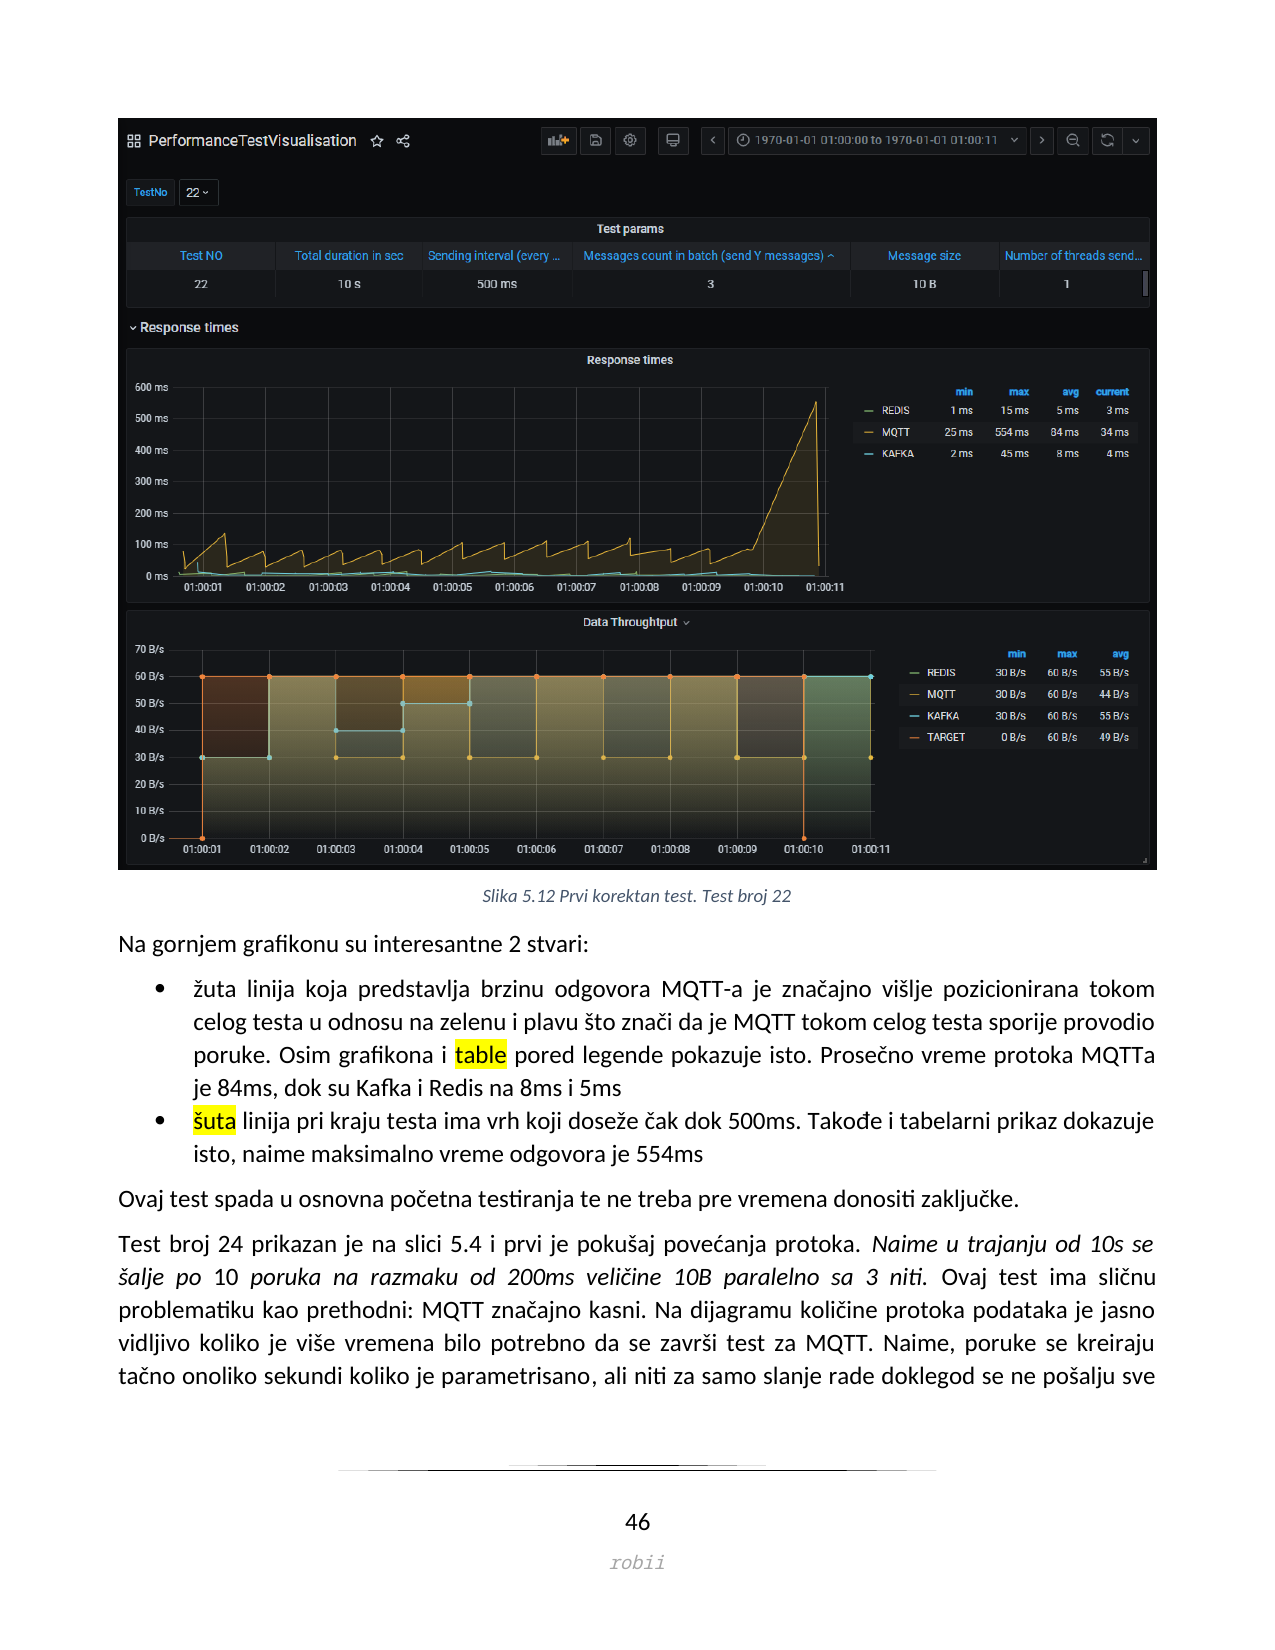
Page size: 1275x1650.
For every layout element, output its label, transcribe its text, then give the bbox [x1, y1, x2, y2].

list šuta linija pri kraju testa ima vrh koji doseže čak dok 500ms. Takođe i tabelarni prikaz dokazuje isto, naime maksimalno vreme odgovora je 554ms [156, 1105, 1157, 1168]
text Slika 5.12 Prvi korektan test. Test broj 22 [118, 884, 1157, 907]
list žuta linija koja predstavlja brzinu odgovora MQTT-a je značajno višlje pozicionirana tokom celog testa u odnosu na zelenu i plavu što znači da je MQTT tokom celog testa sporije provodio poruke. Osim grafikona i table pored legende pokazuje isto. Prosečno vreme protoka MQTTa je 84ms, dok su Kafka i Redis na 8ms i 5ms [156, 973, 1157, 1102]
text Ovaj test spada u osnovna početna testiranja te ne treba pre vremena donositi zaključke. [118, 1183, 1157, 1214]
text Na gornjem grafikonu su interesantne 2 stvari: [118, 928, 1157, 958]
picture [118, 118, 1157, 870]
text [118, 1229, 1157, 1391]
